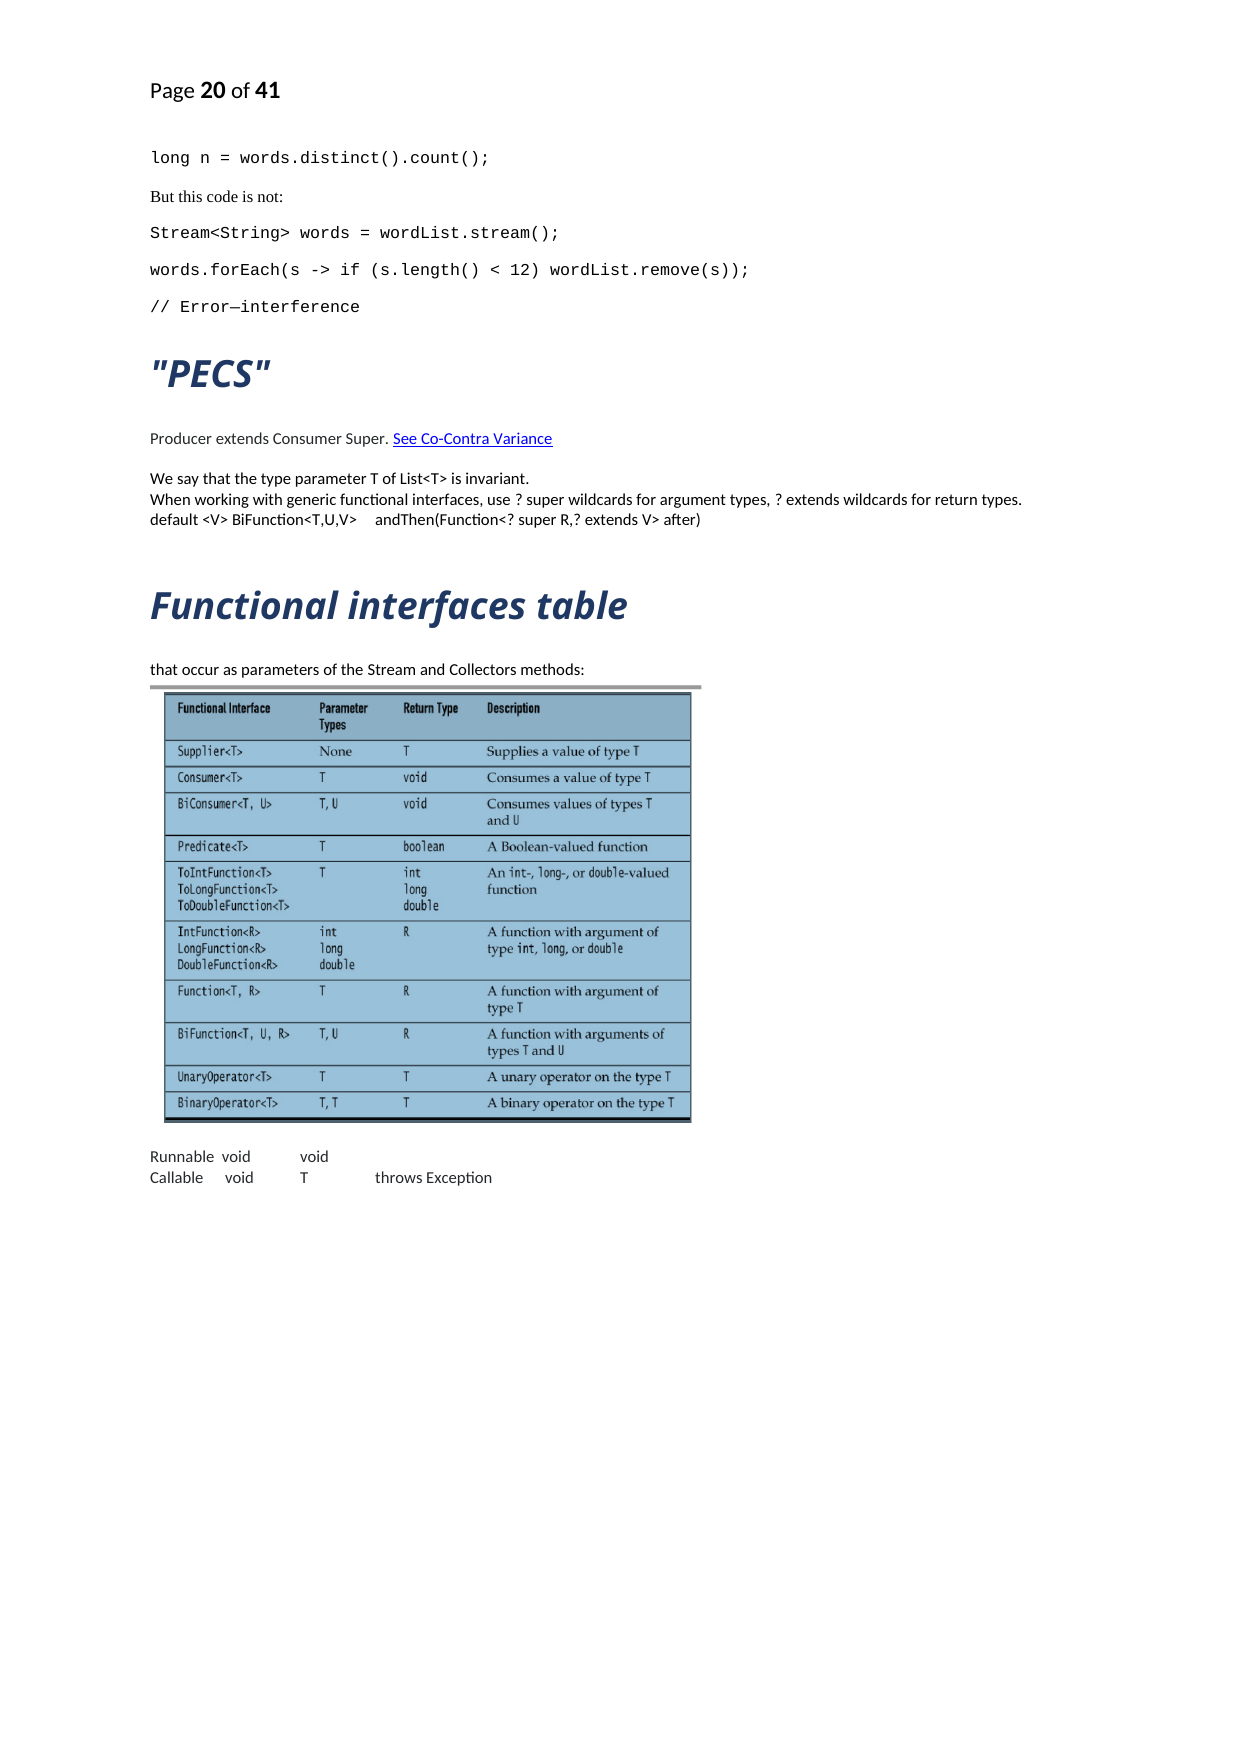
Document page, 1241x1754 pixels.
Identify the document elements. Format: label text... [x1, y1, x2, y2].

text long n = words.distinct().count(); [150, 150, 1090, 169]
text that occur as parameters of the Stream and Collectors methods: [150, 659, 1090, 679]
text We say that the type parameter T of List<T> is invariant. [150, 468, 1090, 489]
text Runnable void void [150, 1147, 1090, 1167]
text // Error—interference [150, 298, 1090, 317]
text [150, 224, 1090, 243]
text When working with generic functional interfaces, use ? super wildcards for argument types, ? extends wildcards for return types. [150, 489, 1090, 509]
text Producer extends Consumer Super. See Co-Contra Variance [150, 428, 1090, 448]
picture [150, 679, 702, 1127]
text Callable void T throws Exception [150, 1167, 1090, 1187]
text words.forEach(s -> if (s.length() < 12) wordList.remove(s)); [150, 261, 1090, 280]
text But this code is not: [150, 187, 1090, 206]
subtitle "PECS" [150, 348, 1090, 399]
subtitle Functional interfaces table [150, 579, 1090, 630]
text default <V> BiFunction<T,U,V> andThen(Function<? super R,? extends V> after) [150, 509, 1090, 529]
